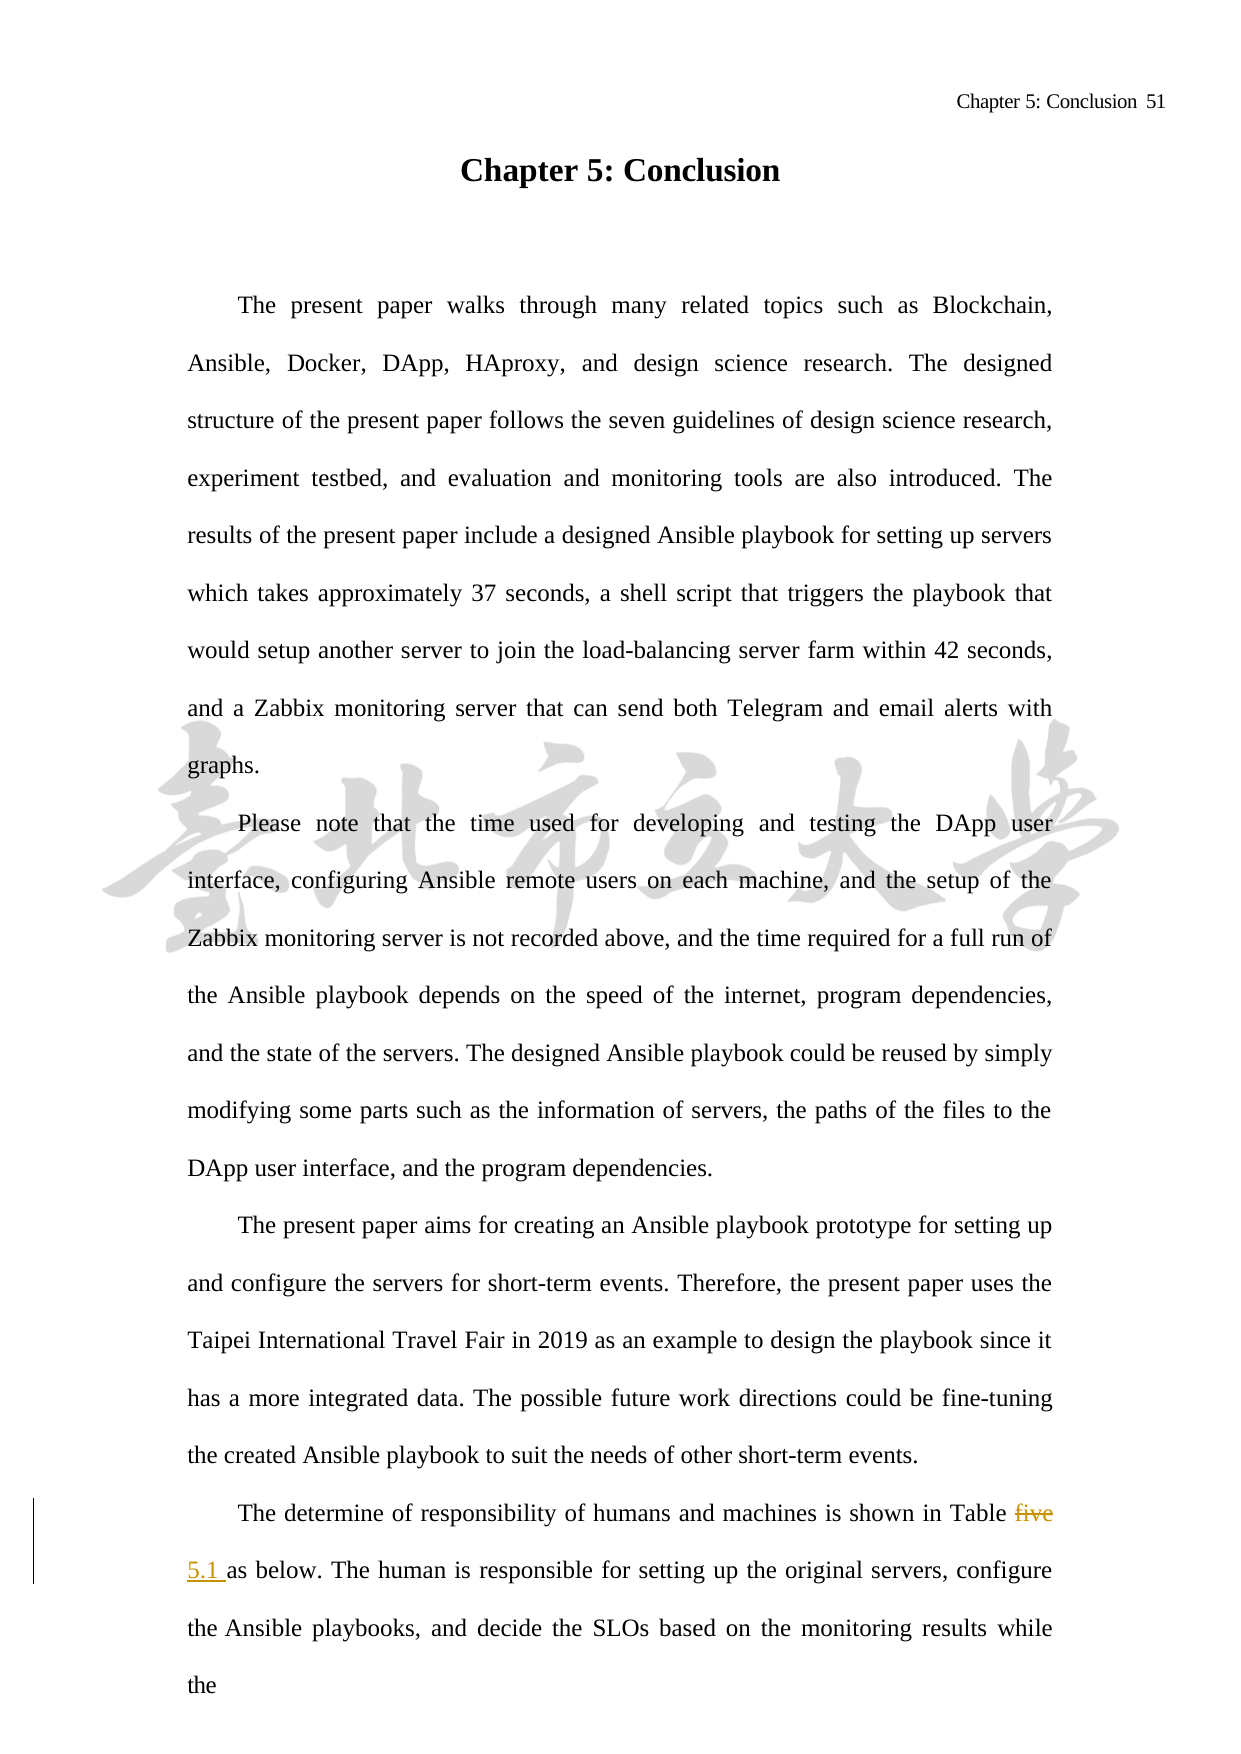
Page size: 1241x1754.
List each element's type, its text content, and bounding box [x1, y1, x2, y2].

subtitle Chapter 5: Conclusion [90, 150, 1150, 188]
text The present paper aims for creating an Ansible playbook prototype for setting up and configure the servers for short-term events. Therefore, the present paper uses the Taipei International Travel Fair in 2019 as an example to design the playbook since it has a more integrated data. The possible future work directions could be fine-tuning the created Ansible playbook to suit the needs of other short-term events. [187, 1438, 1053, 1469]
picture [58, 315, 1181, 1438]
text The determine of responsibility of humans and machines is shown in Table as below. The human is responsible for setting up the original servers, configure the Ansible playbooks, and decide the SLOs based on the monitoring results while the [187, 1498, 1053, 1699]
